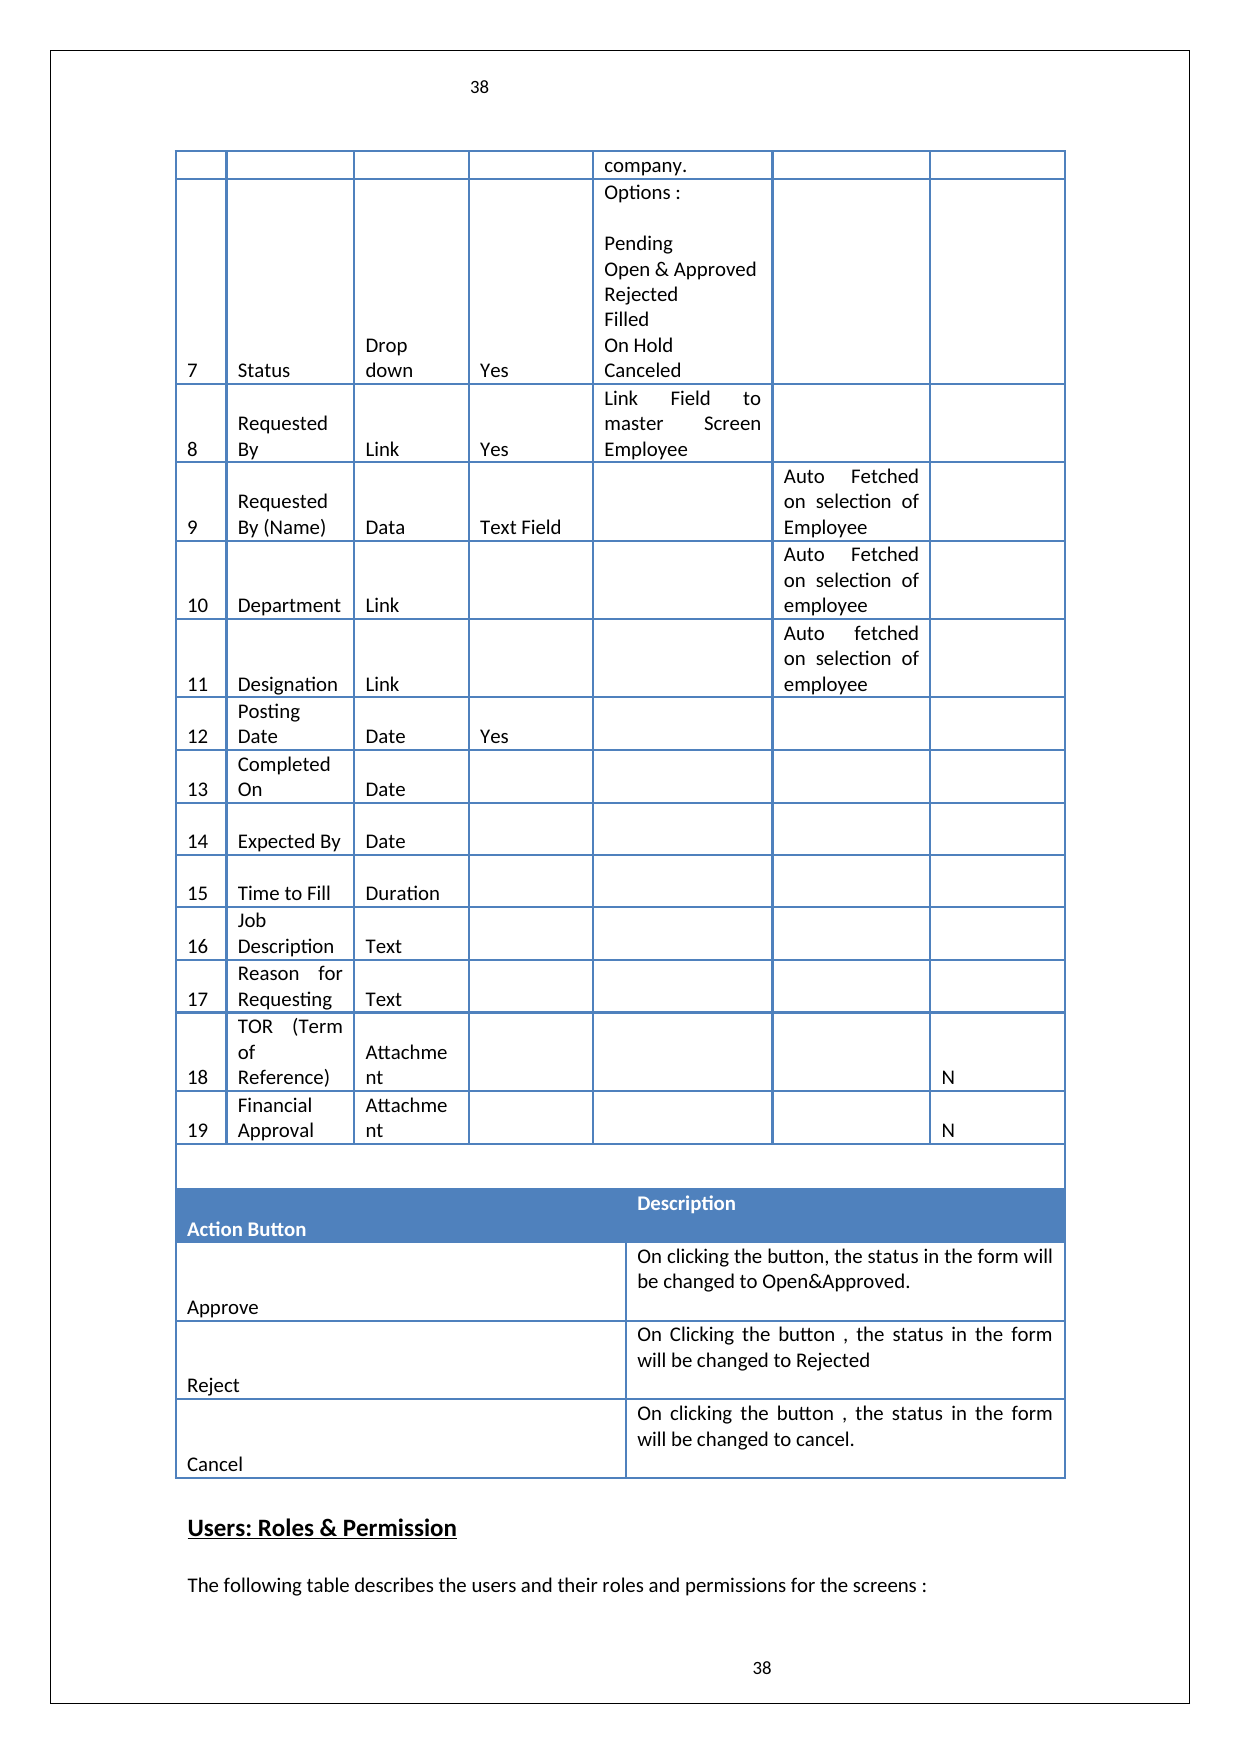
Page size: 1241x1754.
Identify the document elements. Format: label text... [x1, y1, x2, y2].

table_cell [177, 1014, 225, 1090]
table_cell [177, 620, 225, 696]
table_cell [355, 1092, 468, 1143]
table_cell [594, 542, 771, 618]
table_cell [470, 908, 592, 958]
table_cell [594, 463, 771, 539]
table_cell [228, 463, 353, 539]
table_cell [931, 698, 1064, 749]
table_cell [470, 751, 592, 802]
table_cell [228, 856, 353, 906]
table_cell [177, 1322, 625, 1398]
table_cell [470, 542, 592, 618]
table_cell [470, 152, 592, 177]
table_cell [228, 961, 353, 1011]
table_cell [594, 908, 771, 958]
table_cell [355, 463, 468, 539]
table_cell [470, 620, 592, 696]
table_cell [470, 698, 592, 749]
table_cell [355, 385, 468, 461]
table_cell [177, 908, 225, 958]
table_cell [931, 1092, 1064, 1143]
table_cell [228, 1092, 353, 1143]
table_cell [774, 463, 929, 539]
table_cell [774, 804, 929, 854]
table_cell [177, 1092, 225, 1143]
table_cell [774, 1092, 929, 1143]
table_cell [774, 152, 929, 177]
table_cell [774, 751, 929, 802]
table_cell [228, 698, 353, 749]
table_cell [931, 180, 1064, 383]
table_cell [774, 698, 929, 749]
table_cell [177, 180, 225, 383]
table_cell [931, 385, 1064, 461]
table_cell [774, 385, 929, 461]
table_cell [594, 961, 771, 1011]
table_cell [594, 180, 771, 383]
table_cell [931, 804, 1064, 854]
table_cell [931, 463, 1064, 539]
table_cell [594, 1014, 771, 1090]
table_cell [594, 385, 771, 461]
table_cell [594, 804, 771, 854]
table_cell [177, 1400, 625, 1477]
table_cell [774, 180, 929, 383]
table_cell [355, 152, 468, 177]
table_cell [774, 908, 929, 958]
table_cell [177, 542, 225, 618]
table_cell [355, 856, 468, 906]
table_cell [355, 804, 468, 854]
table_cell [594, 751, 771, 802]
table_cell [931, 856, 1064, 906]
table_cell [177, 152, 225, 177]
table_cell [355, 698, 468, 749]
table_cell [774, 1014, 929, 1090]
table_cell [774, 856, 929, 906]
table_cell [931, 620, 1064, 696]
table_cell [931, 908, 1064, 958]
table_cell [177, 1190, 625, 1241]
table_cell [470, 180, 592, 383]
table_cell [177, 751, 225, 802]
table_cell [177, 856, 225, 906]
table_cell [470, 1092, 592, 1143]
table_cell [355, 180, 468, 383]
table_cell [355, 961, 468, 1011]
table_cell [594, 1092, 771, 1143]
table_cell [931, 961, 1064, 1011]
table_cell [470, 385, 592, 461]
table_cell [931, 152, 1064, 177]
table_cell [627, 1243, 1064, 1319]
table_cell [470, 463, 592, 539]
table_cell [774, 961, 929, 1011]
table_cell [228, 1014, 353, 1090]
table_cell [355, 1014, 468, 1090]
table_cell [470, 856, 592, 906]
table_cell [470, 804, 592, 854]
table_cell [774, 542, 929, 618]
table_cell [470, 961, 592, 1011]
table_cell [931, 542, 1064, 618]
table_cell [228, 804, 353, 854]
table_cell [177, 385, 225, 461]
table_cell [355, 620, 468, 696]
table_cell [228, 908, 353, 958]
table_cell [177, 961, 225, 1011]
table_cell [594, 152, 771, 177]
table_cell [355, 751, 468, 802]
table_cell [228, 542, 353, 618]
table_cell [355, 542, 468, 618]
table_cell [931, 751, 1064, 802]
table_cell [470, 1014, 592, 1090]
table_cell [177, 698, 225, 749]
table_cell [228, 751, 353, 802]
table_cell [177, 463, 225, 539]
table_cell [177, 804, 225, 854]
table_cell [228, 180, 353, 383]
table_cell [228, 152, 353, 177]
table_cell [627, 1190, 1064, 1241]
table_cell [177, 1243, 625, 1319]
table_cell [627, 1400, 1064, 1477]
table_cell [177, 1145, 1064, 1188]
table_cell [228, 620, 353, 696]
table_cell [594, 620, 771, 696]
list The following table describes the users and their roles and permissions for the screens : [187, 1573, 1053, 1598]
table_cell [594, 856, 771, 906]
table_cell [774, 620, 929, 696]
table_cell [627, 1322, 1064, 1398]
list Users: Roles & Permission [187, 1512, 1053, 1542]
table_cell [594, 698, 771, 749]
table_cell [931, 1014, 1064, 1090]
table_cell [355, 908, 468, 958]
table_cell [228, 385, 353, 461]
